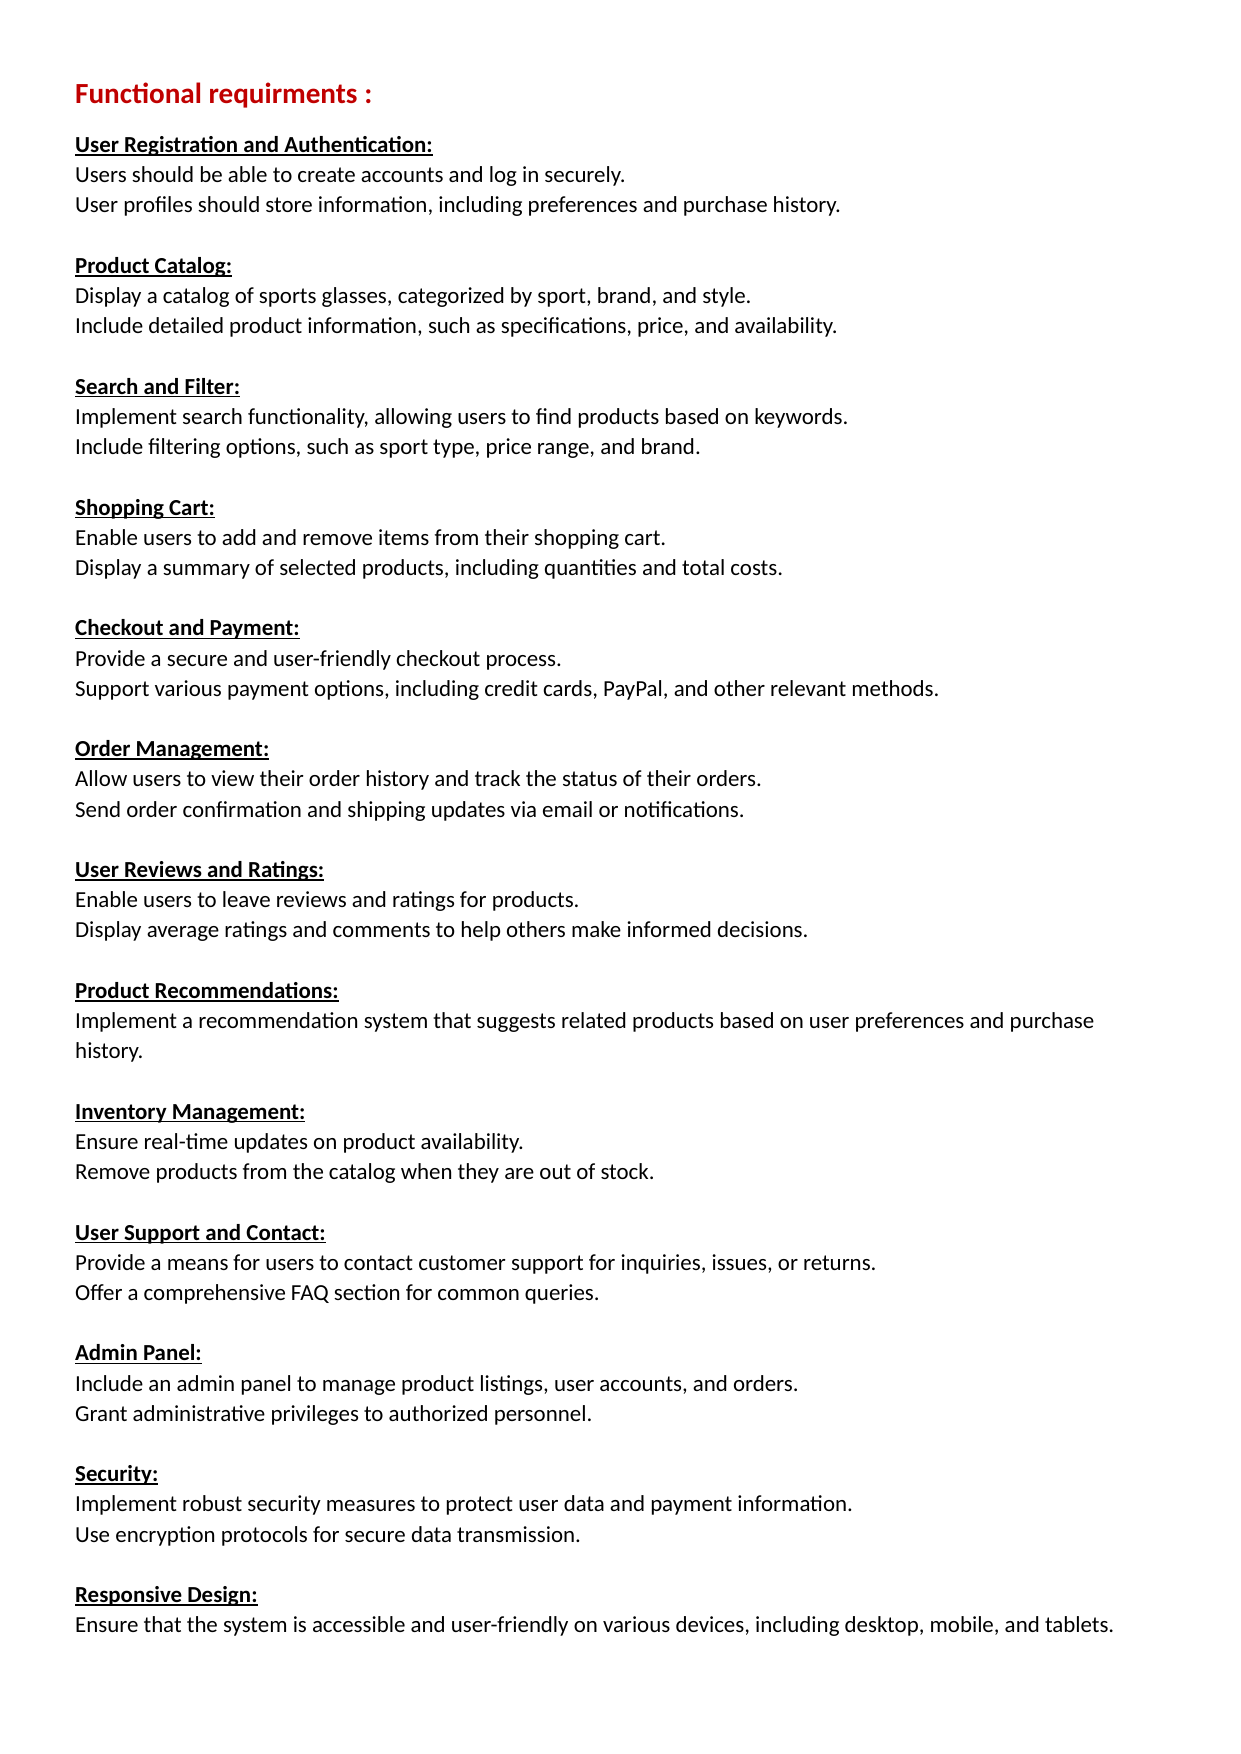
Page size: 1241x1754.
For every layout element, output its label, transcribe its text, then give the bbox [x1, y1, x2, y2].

text User Registration and Authentication: [75, 130, 1165, 158]
text Grant administrative privileges to authorized personnel. [75, 1399, 1165, 1427]
text Support various payment options, including credit cards, PayPal, and other relevant methods. [75, 674, 1165, 702]
text Users should be able to create accounts and log in securely. [75, 160, 1165, 188]
text Implement a recommendation system that suggests related products based on user preferences and purchase history. [75, 1006, 1165, 1064]
text Display a catalog of sports glasses, categorized by sport, brand, and style. [75, 281, 1165, 309]
text Display a summary of selected products, including quantities and total costs. [75, 553, 1165, 581]
text User Reviews and Ratings: [75, 855, 1165, 883]
text Include filtering options, such as sport type, price range, and brand. [75, 432, 1165, 460]
text Allow users to view their order history and track the status of their orders. [75, 764, 1165, 792]
text Offer a comprehensive FAQ section for common queries. [75, 1278, 1165, 1306]
text Enable users to leave reviews and ratings for products. [75, 885, 1165, 913]
text Order Management: [75, 734, 1165, 762]
text Product Catalog: [75, 251, 1165, 279]
text Ensure real-time updates on product availability. [75, 1127, 1165, 1155]
text Shopping Cart: [75, 493, 1165, 521]
text Search and Filter: [75, 372, 1165, 400]
text Remove products from the catalog when they are out of stock. [75, 1157, 1165, 1185]
text Provide a means for users to contact customer support for inquiries, issues, or returns. [75, 1248, 1165, 1276]
text User Support and Contact: [75, 1218, 1165, 1246]
text Send order confirmation and shipping updates via email or notifications. [75, 795, 1165, 823]
text Inventory Management: [75, 1097, 1165, 1125]
text User profiles should store information, including preferences and purchase history. [75, 191, 1165, 218]
text Product Recommendations: [75, 976, 1165, 1004]
text Ensure that the system is accessible and user-friendly on various devices, including desktop, mobile, and tablets. [75, 1610, 1165, 1638]
text Responsive Design: [75, 1580, 1165, 1608]
text Include detailed product information, such as specifications, price, and availability. [75, 311, 1165, 339]
text Display average ratings and comments to help others make informed decisions. [75, 916, 1165, 943]
text Checkout and Payment: [75, 613, 1165, 641]
text Implement robust security measures to protect user data and payment information. [75, 1489, 1165, 1517]
text Security: [75, 1459, 1165, 1487]
text Provide a secure and user-friendly checkout process. [75, 644, 1165, 672]
text Include an admin panel to manage product listings, user accounts, and orders. [75, 1369, 1165, 1397]
text Use encryption protocols for secure data transmission. [75, 1520, 1165, 1548]
text Enable users to add and remove items from their shopping cart. [75, 523, 1165, 551]
text Implement search functionality, allowing users to find products based on keywords. [75, 402, 1165, 430]
text Admin Panel: [75, 1338, 1165, 1366]
text Functional requirments : [75, 75, 1165, 111]
